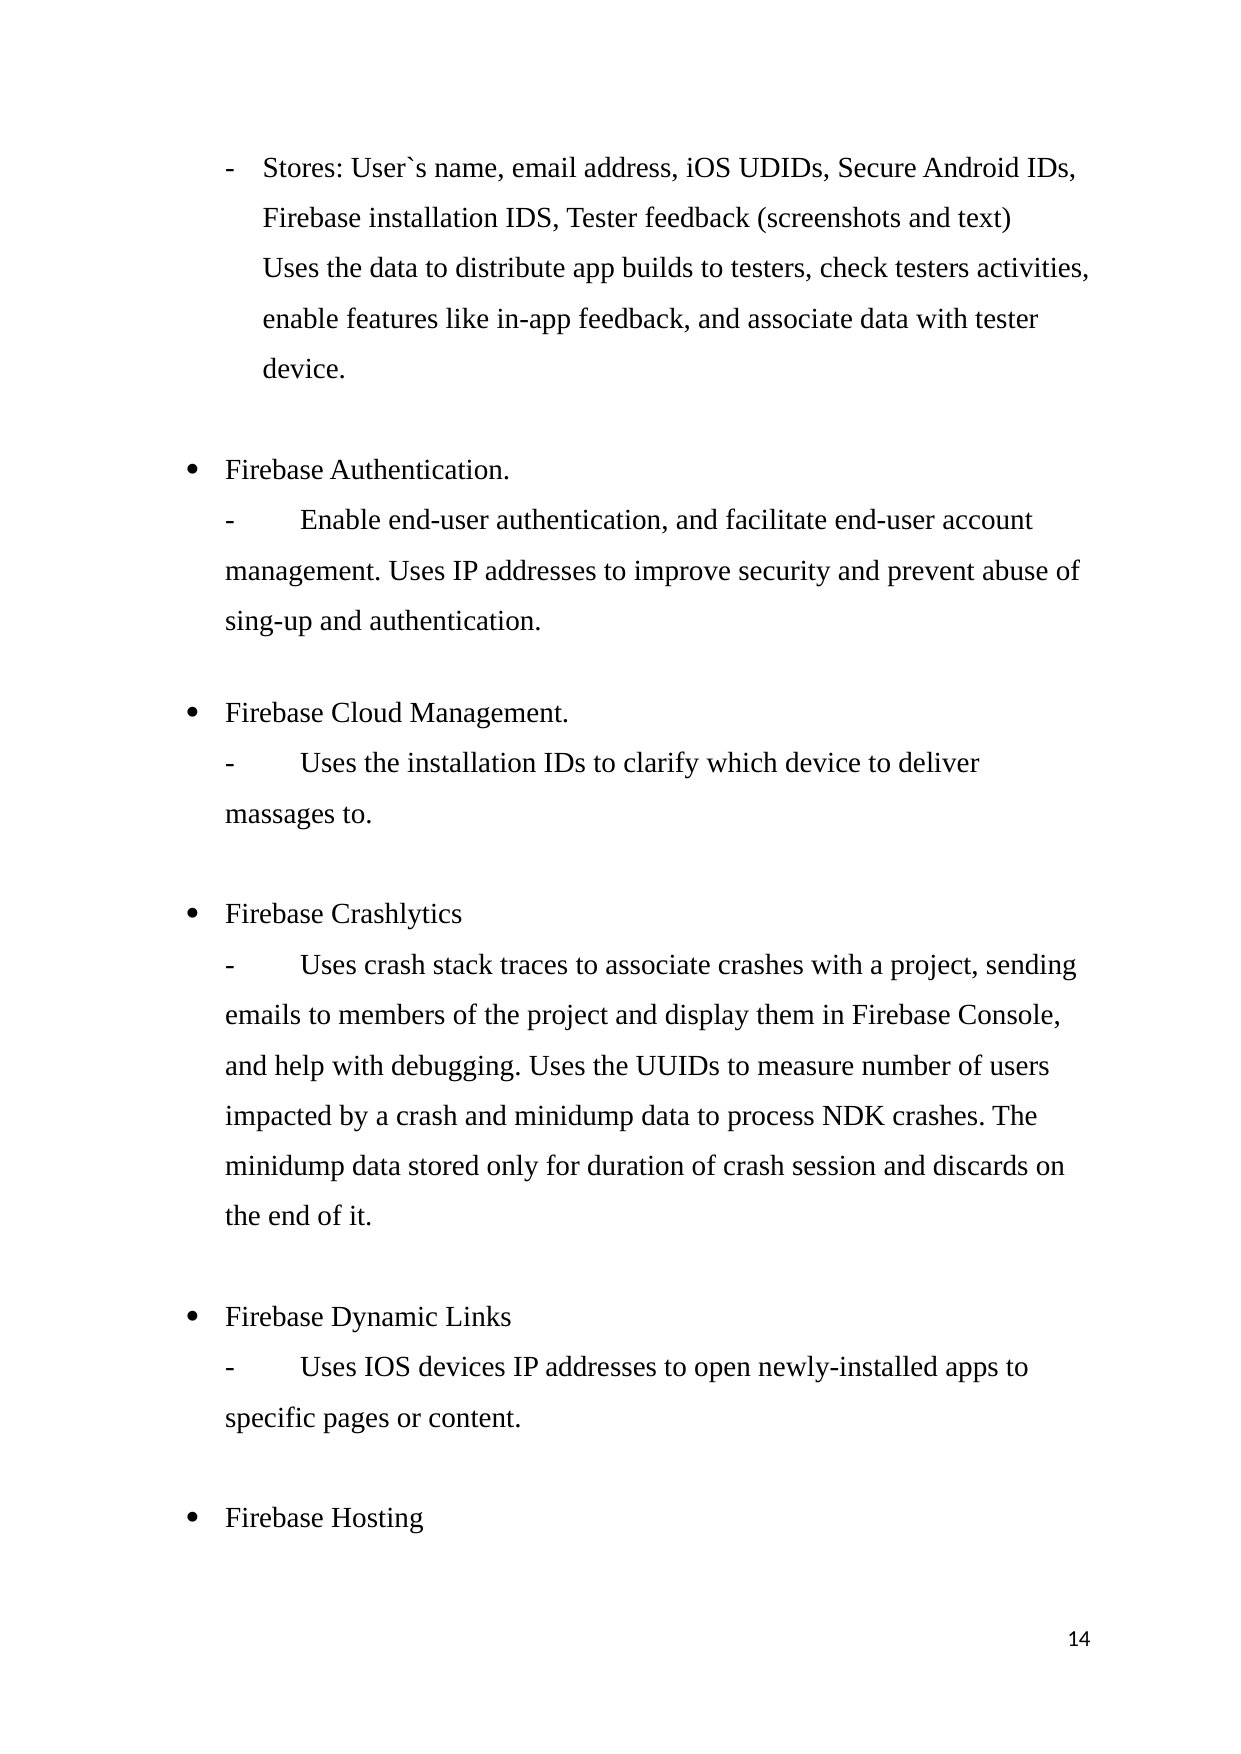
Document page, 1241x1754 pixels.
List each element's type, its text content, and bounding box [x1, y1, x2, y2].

list Firebase Dynamic Links [187, 1299, 1090, 1333]
list Firebase Crashlytics [187, 897, 1090, 930]
list Firebase Authentication. [187, 452, 1090, 486]
list - Uses the installation IDs to clarify which device to deliver massages to. [225, 746, 1090, 829]
list - Uses crash stack traces to associate crashes with a project, sending emails to members of the project and display them in Firebase Console, and help with debugging. Uses the UUIDs to measure number of users impacted by a crash and minidump data to process NDK crashes. The minidump data stored only for duration of crash session and discards on the end of it. [225, 947, 1090, 1232]
list Uses the data to distribute app builds to testers, check testers activities, enable features like in-app feedback, and associate data with tester device. [262, 251, 1090, 385]
list - Uses IOS devices IP addresses to open newly-installed apps to specific pages or content. [225, 1349, 1090, 1433]
list Stores: User`s name, email address, iOS UDIDs, Secure Android IDs, Firebase installation IDS, Tester feedback (screenshots and text) [225, 150, 1090, 234]
list - Enable end-user authentication, and facilitate end-user account management. Uses IP addresses to improve security and prevent abuse of sing-up and authentication. [225, 502, 1090, 636]
list Firebase Hosting [187, 1501, 1090, 1534]
list Firebase Cloud Management. [187, 695, 1090, 729]
